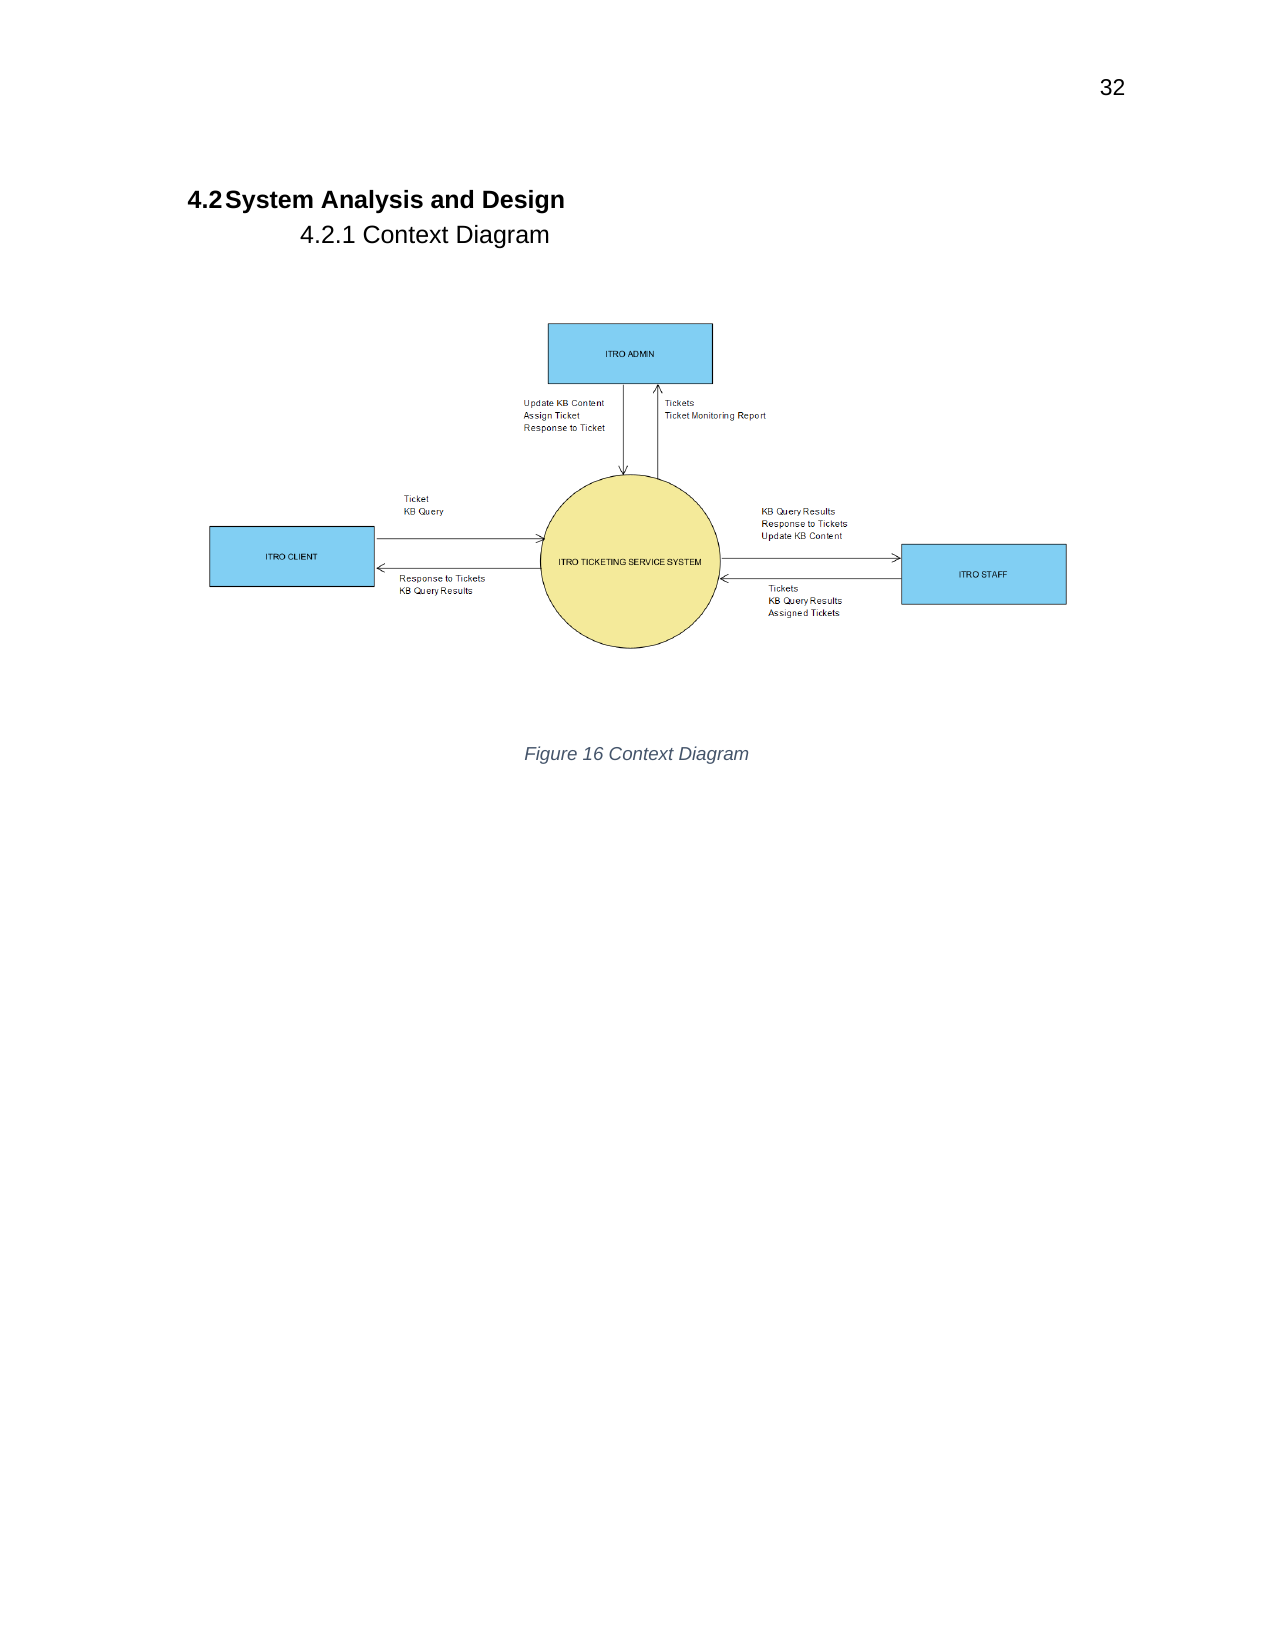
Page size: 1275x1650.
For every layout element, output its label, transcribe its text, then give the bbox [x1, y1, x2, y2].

subtitle 4.2.1 Context Diagram [225, 220, 1125, 249]
text Figure 16 Context Diagram [150, 743, 1125, 764]
picture [150, 280, 1125, 724]
subtitle System Analysis and Design [187, 185, 1125, 214]
